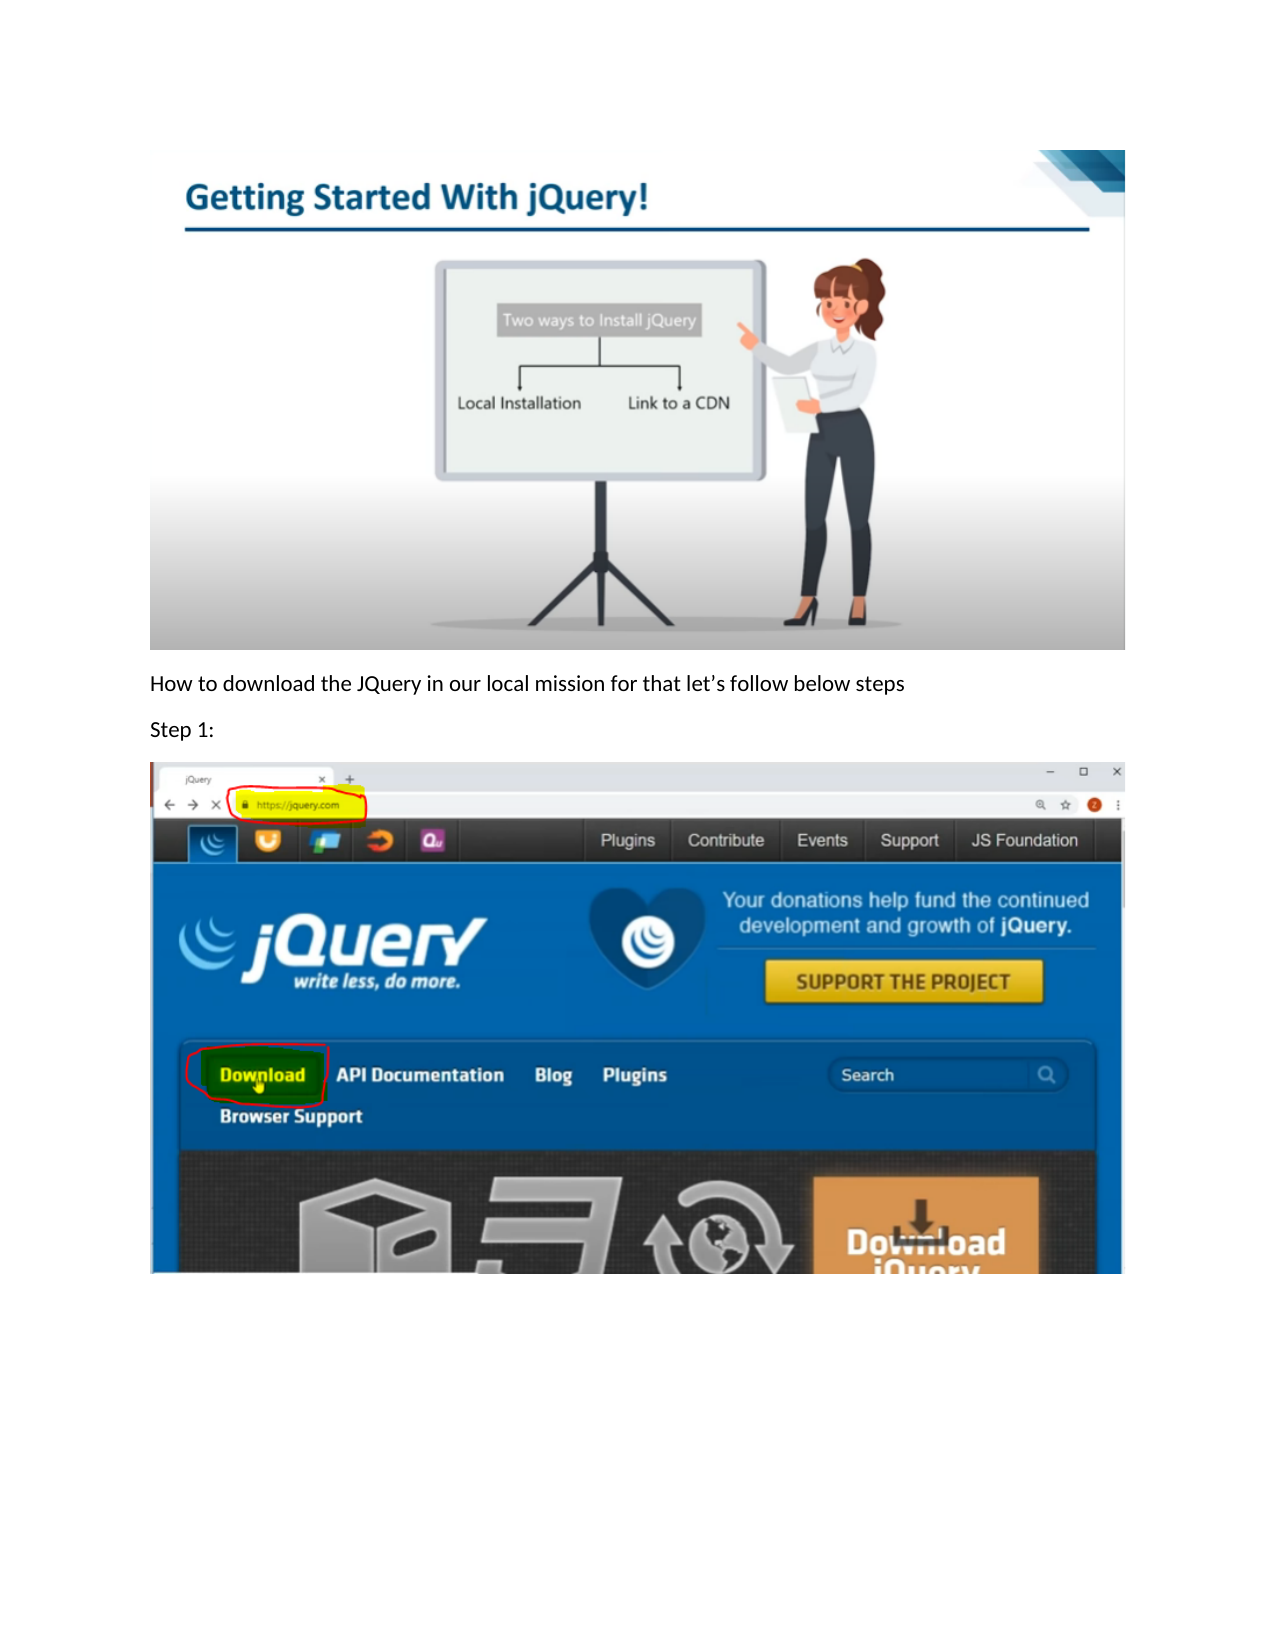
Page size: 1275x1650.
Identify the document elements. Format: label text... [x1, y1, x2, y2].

picture [150, 762, 1125, 1274]
text How to download the JQuery in our local mission for that let’s follow below steps [150, 669, 1125, 697]
text Step 1: [150, 716, 1125, 744]
picture [150, 150, 1125, 650]
